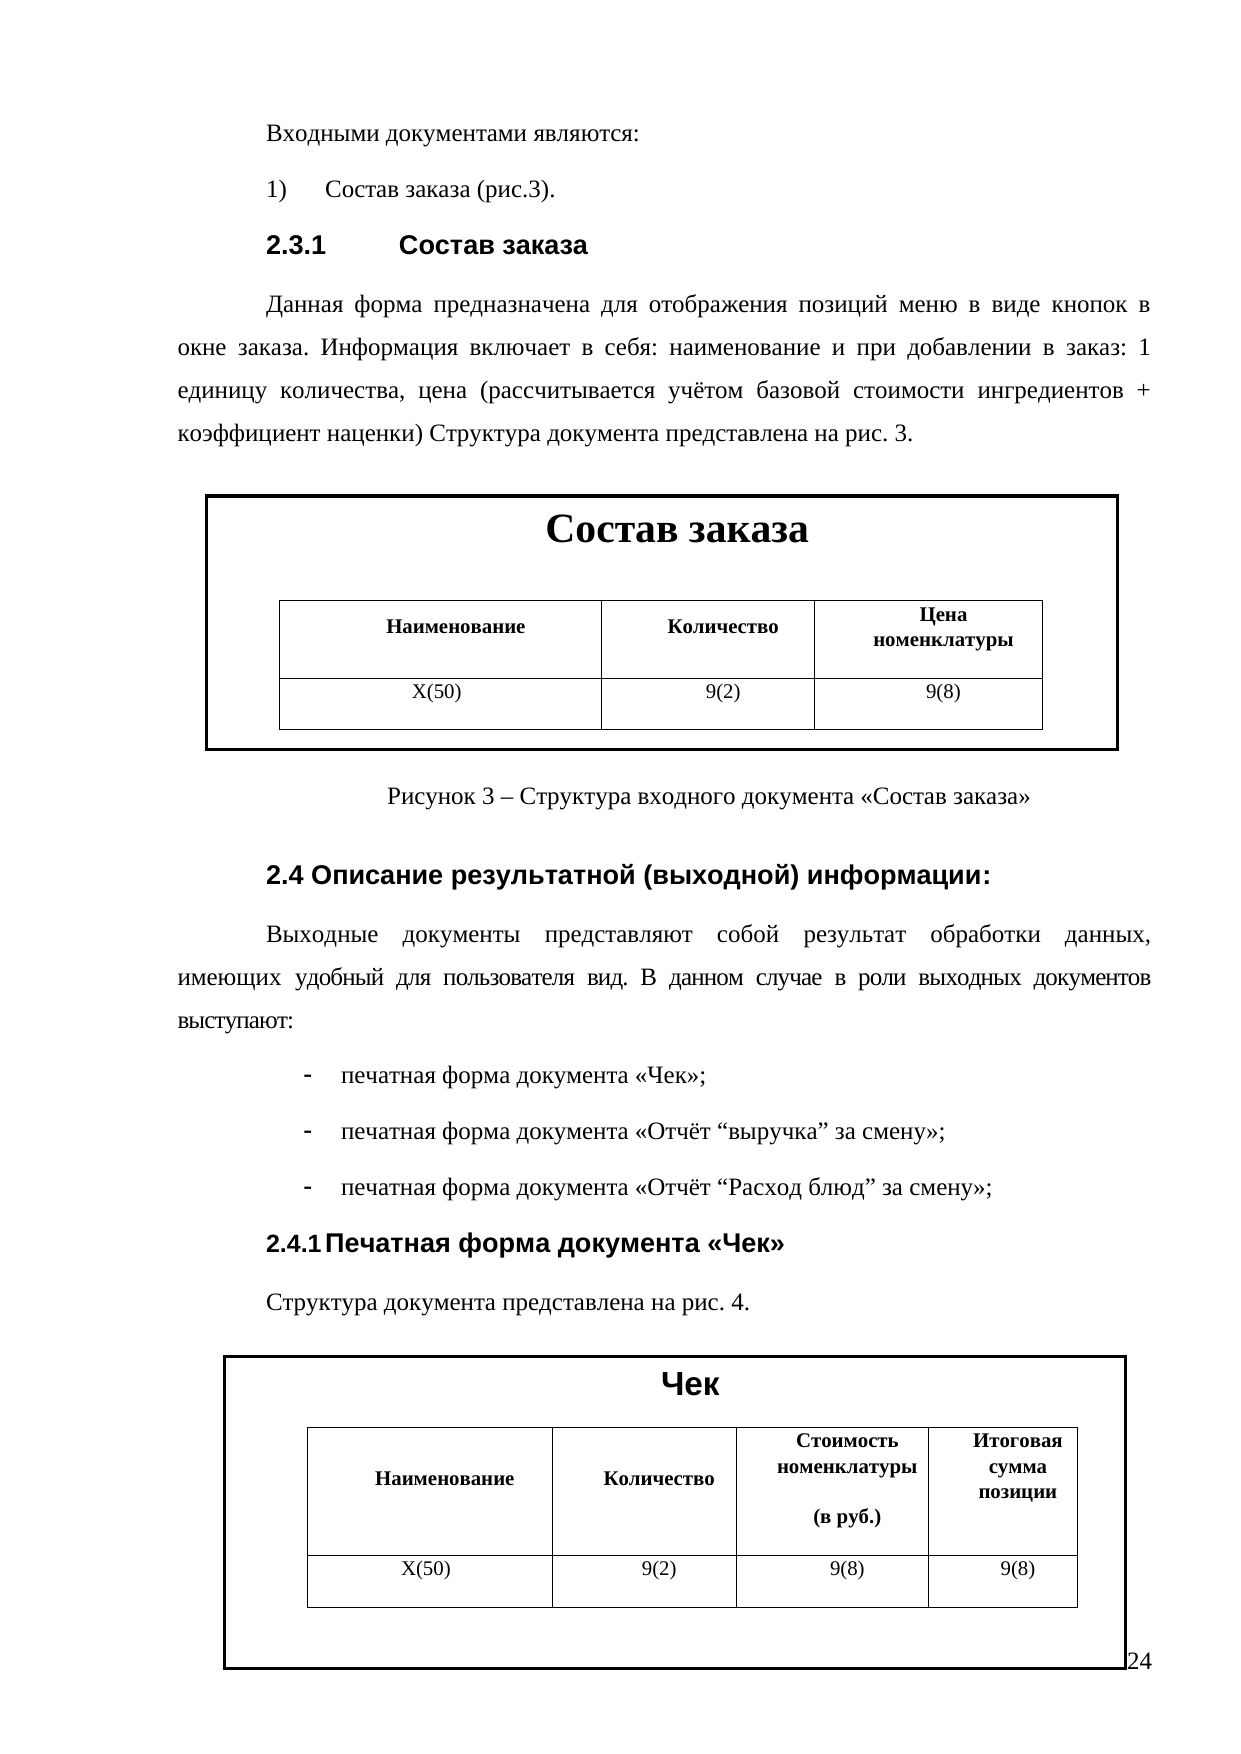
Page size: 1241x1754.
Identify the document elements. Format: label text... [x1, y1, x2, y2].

subtitle 2.4 Описание результатной (выходной) информации: [177, 859, 1152, 891]
text Рисунок 3 – Структура входного документа «Состав заказа» [177, 474, 1152, 810]
text Выходные документы представляют собой результат обработки данных, имеющих удобный для пользователя вид. В данном случае в роли выходных документов выступают: [177, 919, 1152, 1034]
text Данная форма предназначена для отображения позиций меню в виде кнопок в окне заказа. Информация включает в себя: наименование и при добавлении в заказ: 1 единицу количества, цена (рассчитывается учётом базовой стоимости ингредиентов + коэффициент наценки) Структура документа представлена на рис. 3. [177, 289, 1152, 447]
text Структура документа представлена на рис. 4. [177, 1287, 1152, 1316]
list печатная форма документа «Чек»; [303, 1061, 1152, 1089]
list печатная форма документа «Отчёт “Расход блюд” за смену»; [303, 1172, 1152, 1201]
list Печатная форма документа «Чек» [177, 1227, 1152, 1259]
list Состав заказа [177, 229, 1152, 261]
text Входными документами являются: [177, 118, 1152, 147]
list печатная форма документа «Отчёт “выручка” за смену»; [303, 1116, 1152, 1145]
list Состав заказа (рис.3). [177, 174, 1152, 202]
